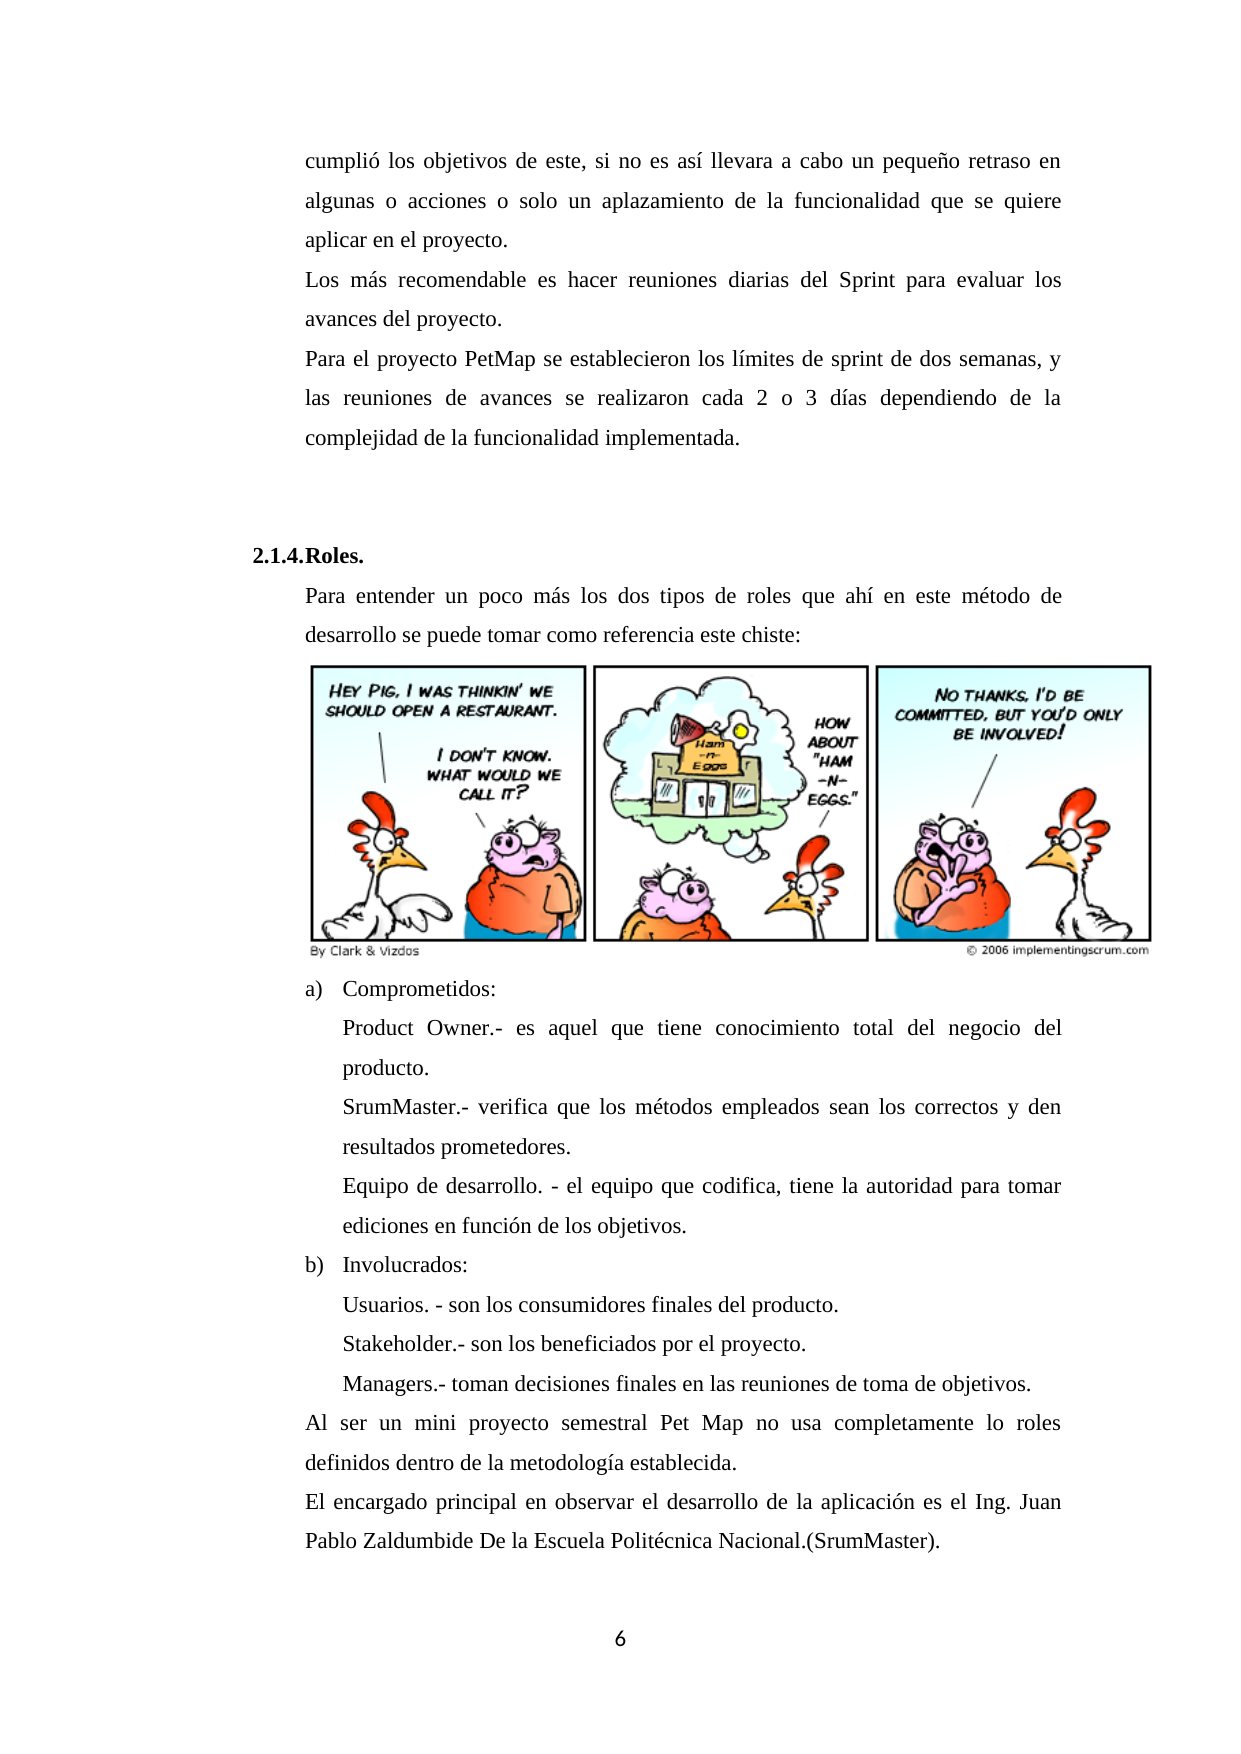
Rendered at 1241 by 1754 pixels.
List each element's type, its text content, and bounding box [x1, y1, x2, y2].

list Para el proyecto PetMap se establecieron los límites de sprint de dos semanas, y las reuniones de avances se realizaron cada 2 o 3 días dependiendo de la complejidad de la funcionalidad implementada. [305, 345, 1063, 450]
list Al ser un mini proyecto semestral Pet Map no usa completamente lo roles definidos dentro de la metodología establecida. [305, 1409, 1063, 1475]
list Para entender un poco más los dos tipos de roles que ahí en este método de desarrollo se puede tomar como referencia este chiste: [305, 582, 1063, 648]
list Managers.- toman decisiones finales en las reuniones de toma de objetivos. [342, 1369, 1063, 1396]
list Stakeholder.- son los beneficiados por el proyecto. [342, 1330, 1063, 1356]
list Equipo de desarrollo. - el equipo que codifica, tiene la autoridad para tomar ediciones en función de los objetivos. [342, 1172, 1063, 1238]
list Comprometidos: Product Owner.- es aquel que tiene conocimiento total del negocio del producto. SrumMaster.- verifica que los métodos empleados sean los correctos y den resultados prometedores. [305, 975, 1063, 1159]
list Los más recomendable es hacer reuniones diarias del Sprint para evaluar los avances del proyecto. [305, 266, 1063, 332]
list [305, 148, 1063, 253]
list Usuarios. - son los consumidores finales del producto. [342, 1291, 1063, 1317]
picture [304, 660, 1157, 961]
list Involucrados: [305, 1251, 1063, 1277]
list El encargado principal en observar el desarrollo de la aplicación es el Ing. Juan Pablo Zaldumbide De la Escuela Politécnica Nacional.(SrumMaster). [305, 1488, 1063, 1554]
list Roles. [252, 542, 1063, 569]
